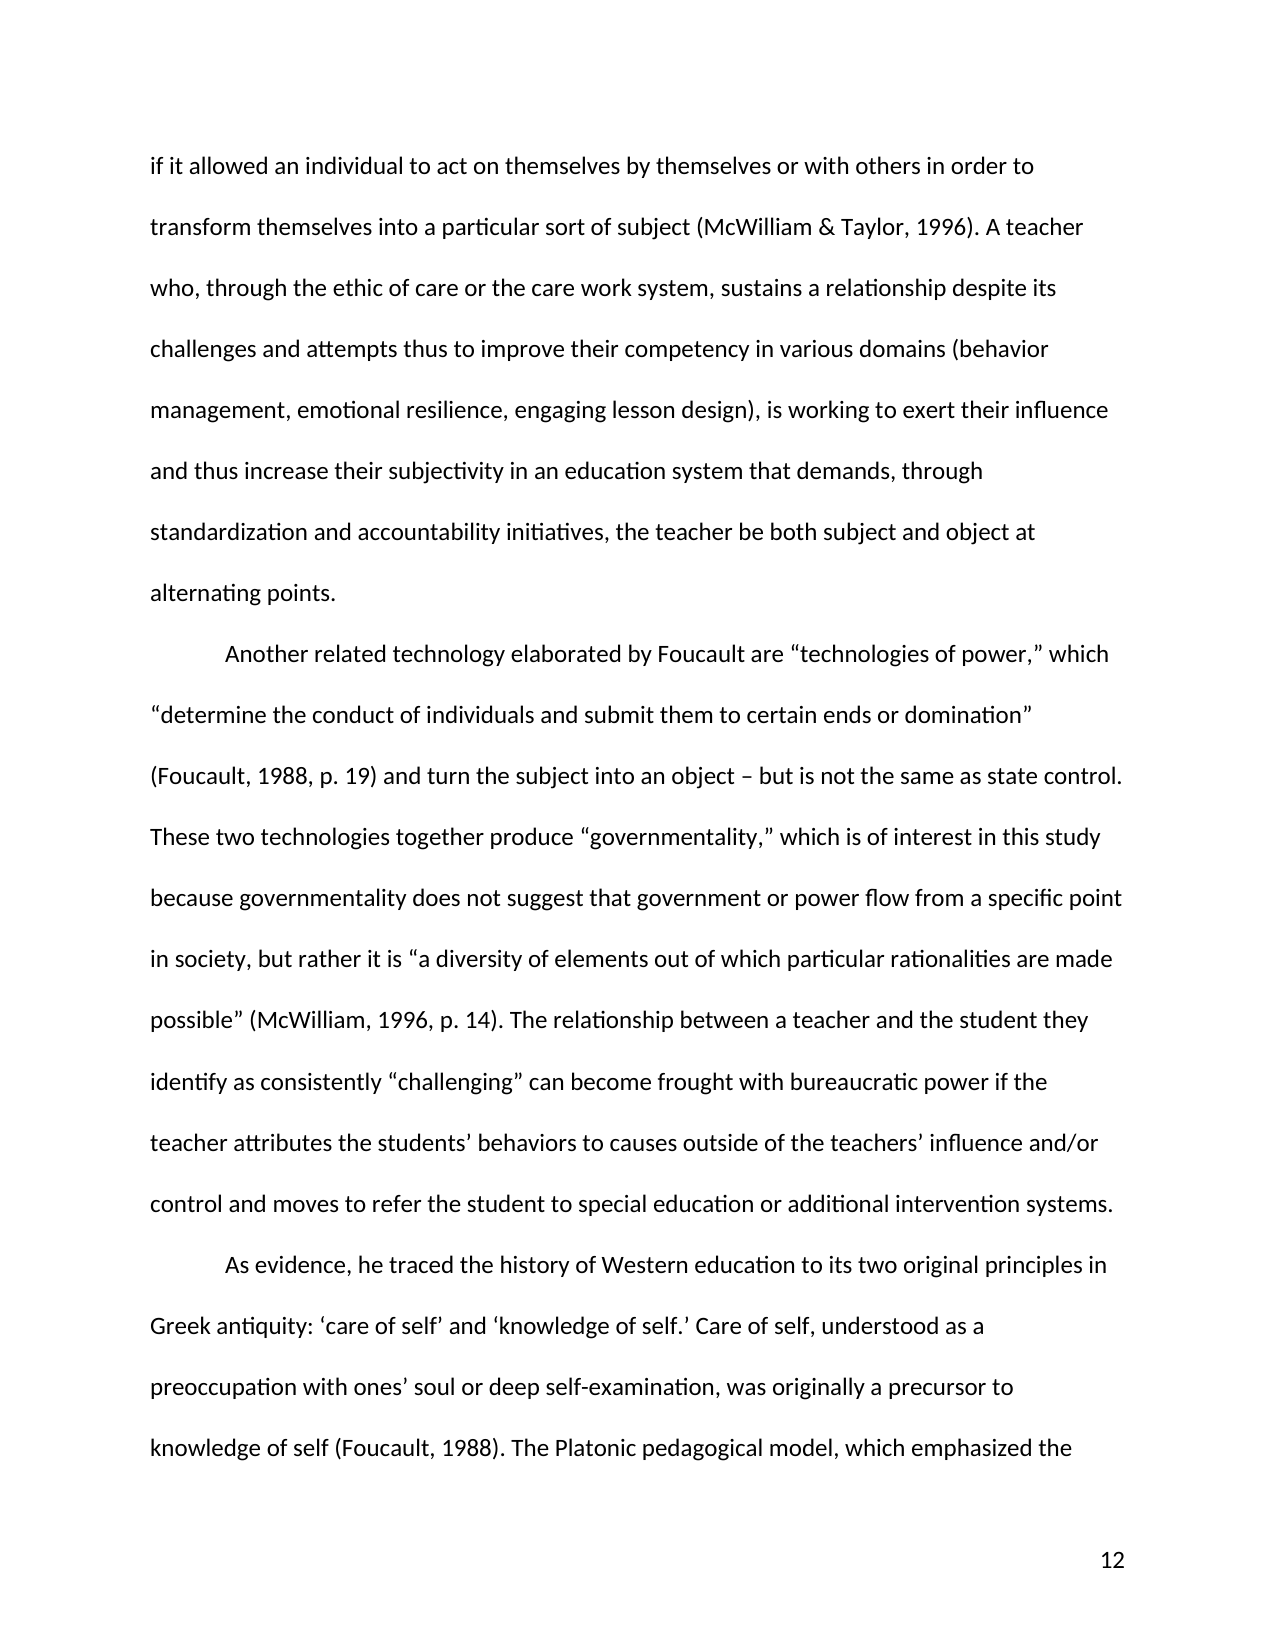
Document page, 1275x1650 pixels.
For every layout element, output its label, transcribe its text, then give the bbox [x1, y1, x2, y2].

text Another related technology elaborated by Foucault are “technologies of power,” which “determine the conduct of individuals and submit them to certain ends or domination” (Foucault, 1988, p. 19) and turn the subject into an object – but is not the same as state control. These two technologies together produce “governmentality,” which is of interest in this study because governmentality does not suggest that government or power flow from a specific point in society, but rather it is “a diversity of elements out of which particular rationalities are made possible” (McWilliam, 1996, p. 14). The relationship between a teacher and the student they identify as consistently “challenging” can become frought with bureaucratic power if the teacher attributes the students’ behaviors to causes outside of the teachers’ influence and/or control and moves to refer the student to special education or additional intervention systems. [150, 638, 1125, 1218]
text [150, 1249, 1125, 1462]
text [150, 150, 1125, 608]
